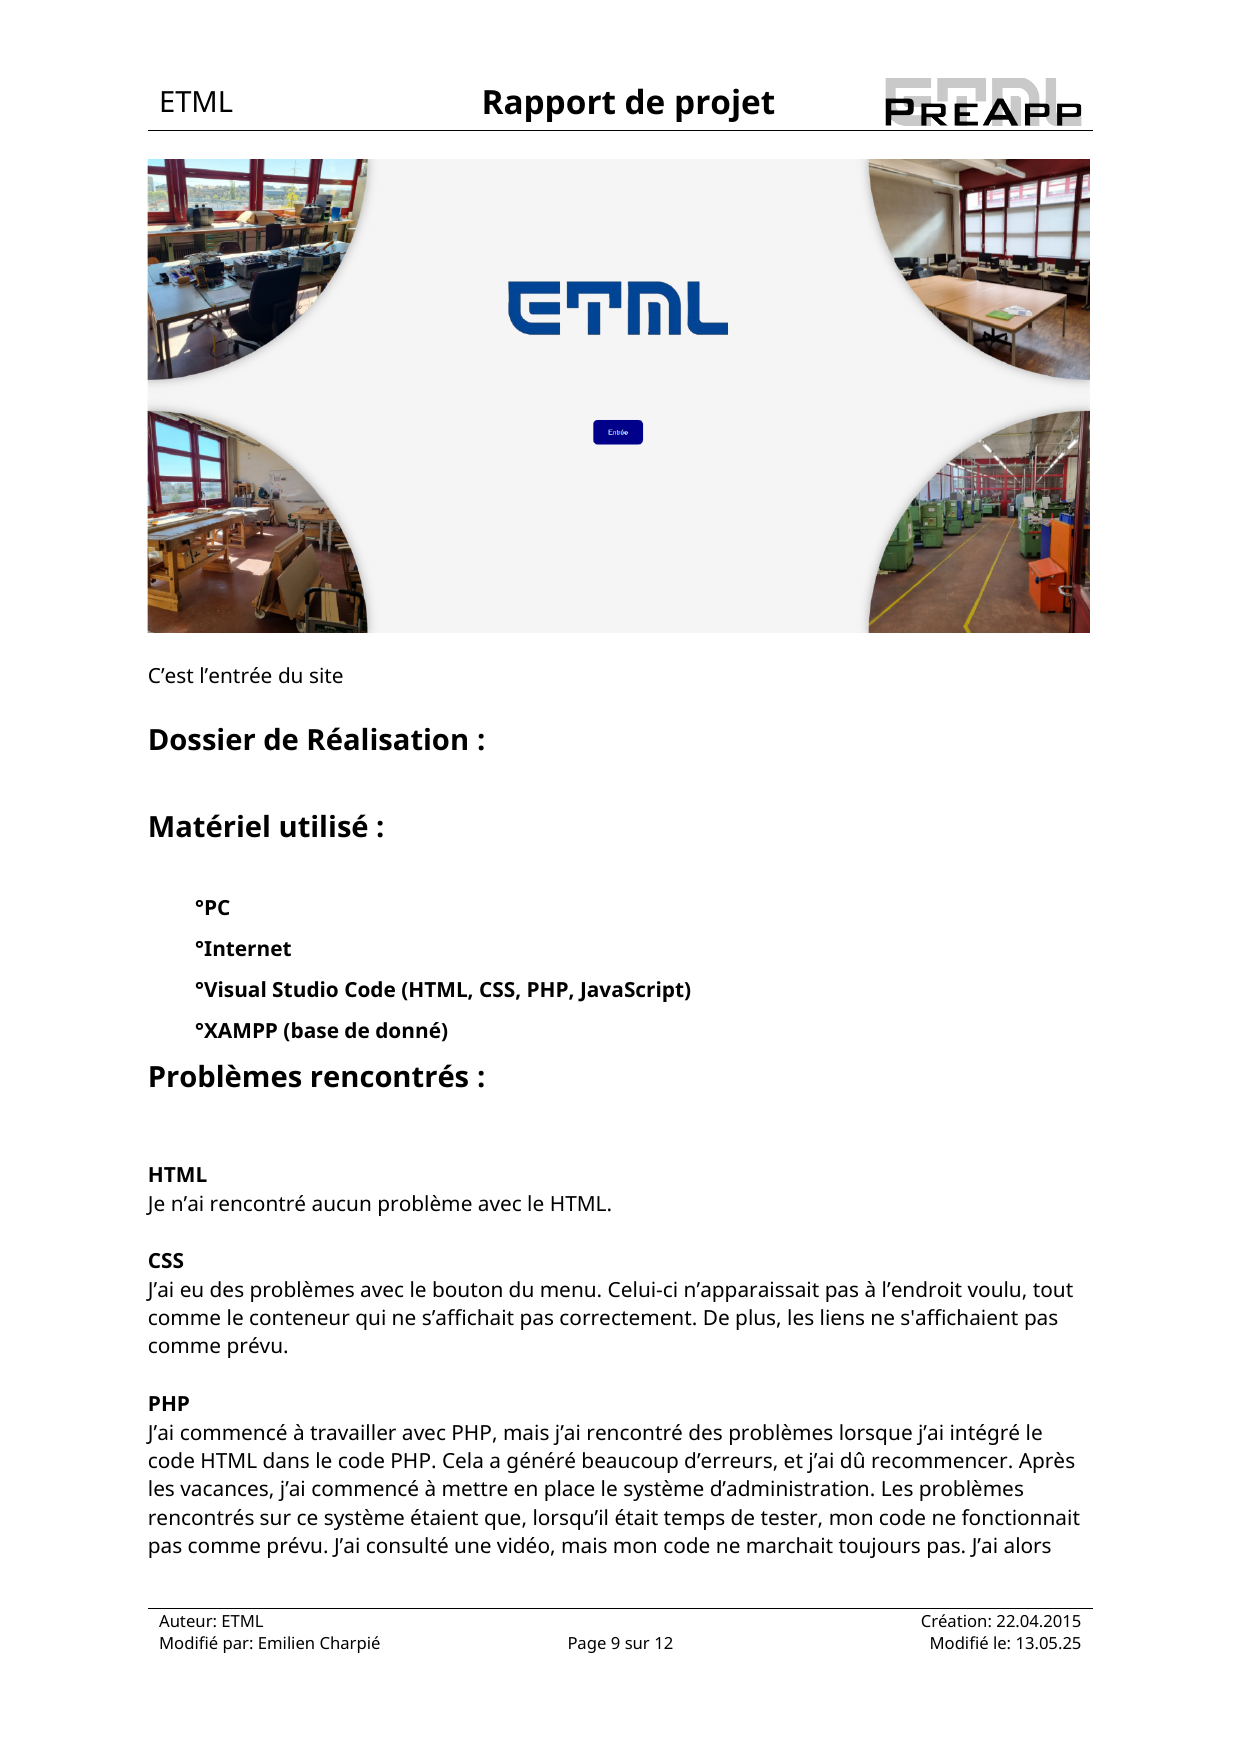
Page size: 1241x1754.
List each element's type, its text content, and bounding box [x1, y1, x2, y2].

subtitle Matériel utilisé : [148, 806, 1093, 846]
text °Visual Studio Code (HTML, CSS, PHP, JavaScript) [195, 975, 1093, 1003]
text °XAMPP (base de donné) [195, 1016, 1093, 1044]
picture [885, 78, 1082, 126]
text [148, 1389, 1093, 1560]
text C’est l’entrée du site [148, 662, 1093, 690]
text °PC [195, 893, 1093, 921]
text °Internet [195, 934, 1093, 962]
picture [147, 159, 1090, 633]
subtitle Problèmes rencontrés : [148, 1057, 1093, 1096]
text HTML Je n’ai rencontré aucun problème avec le HTML. [148, 1160, 1093, 1217]
subtitle Dossier de Réalisation : [148, 719, 1093, 759]
text CSS J’ai eu des problèmes avec le bouton du menu. Celui-ci n’apparaissait pas à l’endroit voulu, tout comme le conteneur qui ne s’affichait pas correctement. De plus, les liens ne s'affichaient pas comme prévu. [148, 1246, 1093, 1360]
